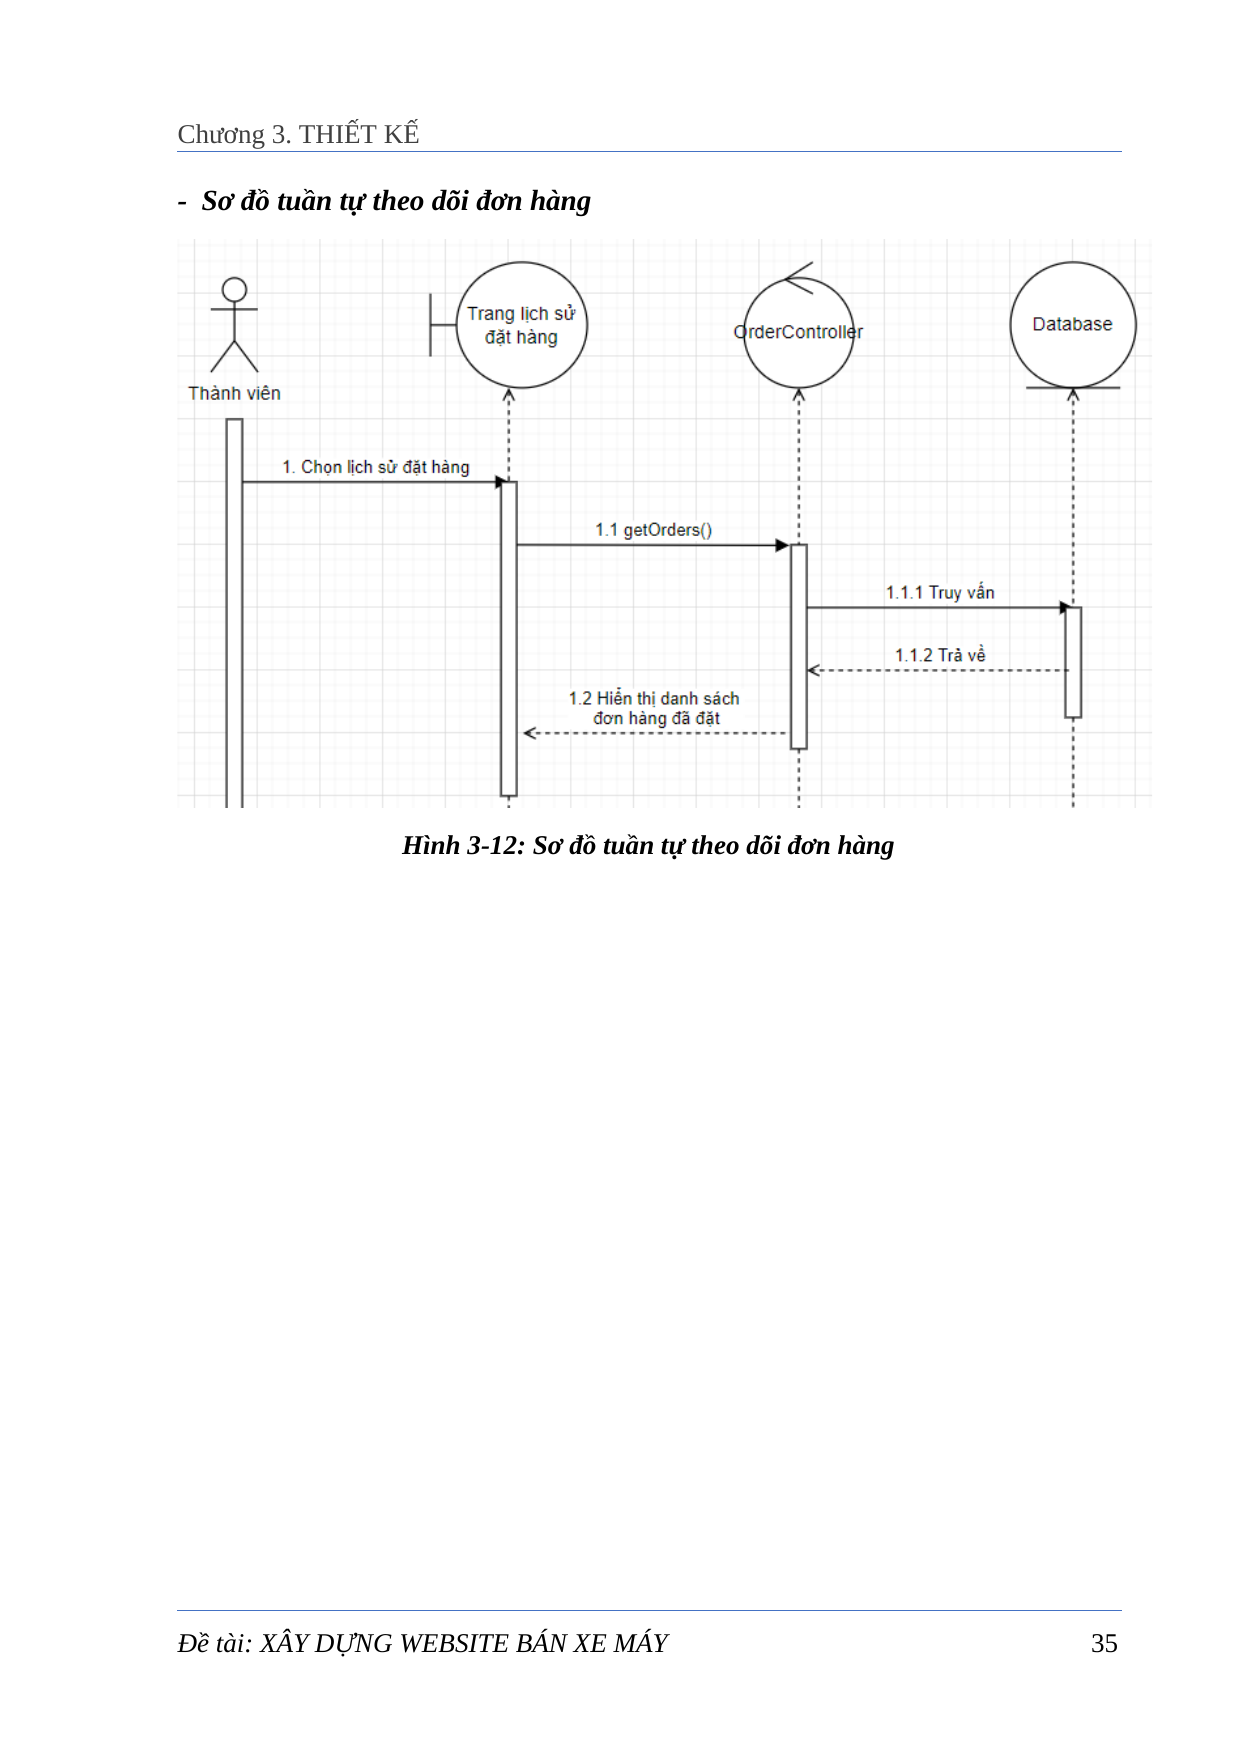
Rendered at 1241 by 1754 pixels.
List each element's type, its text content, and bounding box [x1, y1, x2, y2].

picture [177, 239, 1153, 808]
text Hình 3-12: Sơ đồ tuần tự theo dõi đơn hàng [177, 829, 1122, 860]
text - Sơ đồ tuần tự theo dõi đơn hàng [177, 183, 1122, 217]
